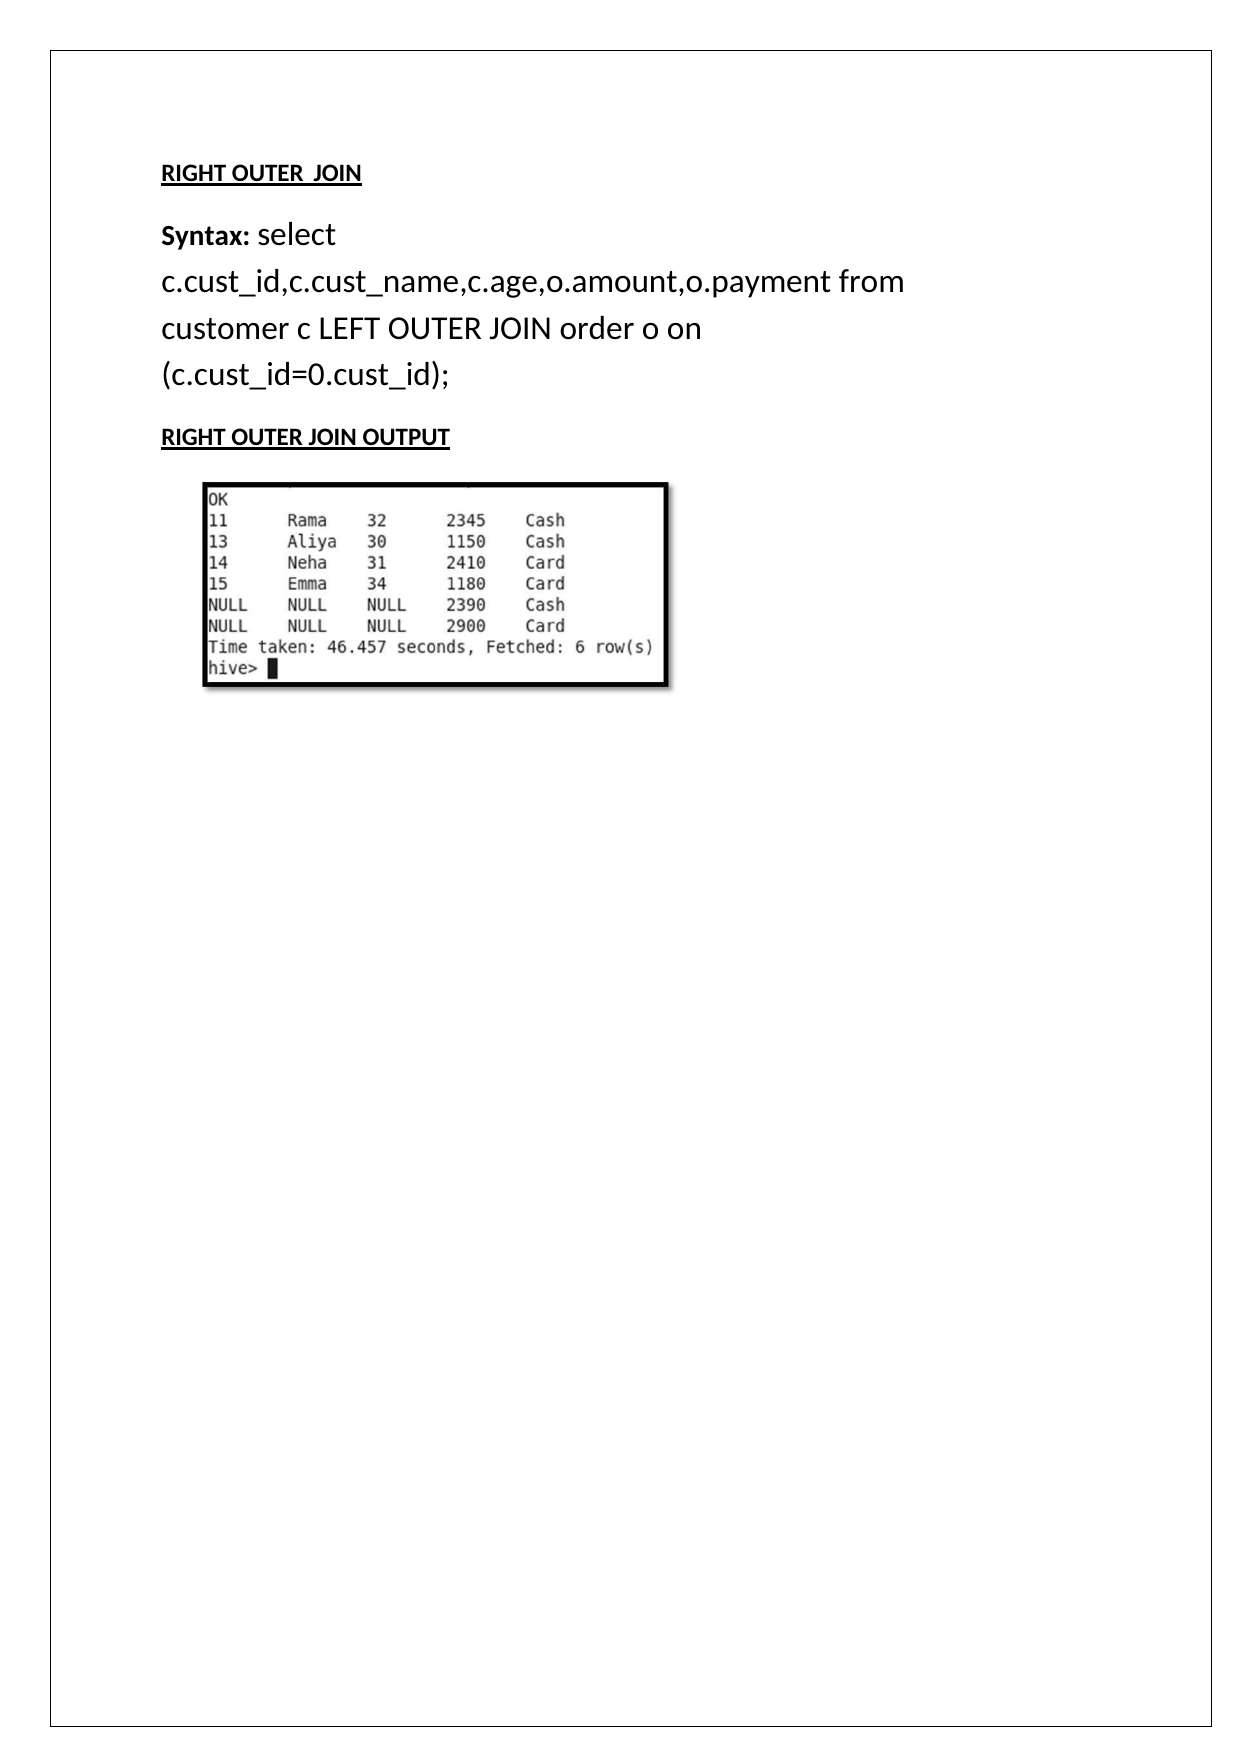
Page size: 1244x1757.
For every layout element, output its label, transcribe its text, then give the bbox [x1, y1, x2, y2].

text Syntax: select c.cust_id,c.cust_name,c.age,o.amount,o.payment from customer c LEFT OUTER JOIN order o on (c.cust_id=0.cust_id); [161, 213, 907, 394]
picture [202, 480, 678, 696]
text RIGHT OUTER JOIN OUTPUT [161, 421, 1211, 451]
text RIGHT OUTER JOIN [161, 157, 1211, 188]
